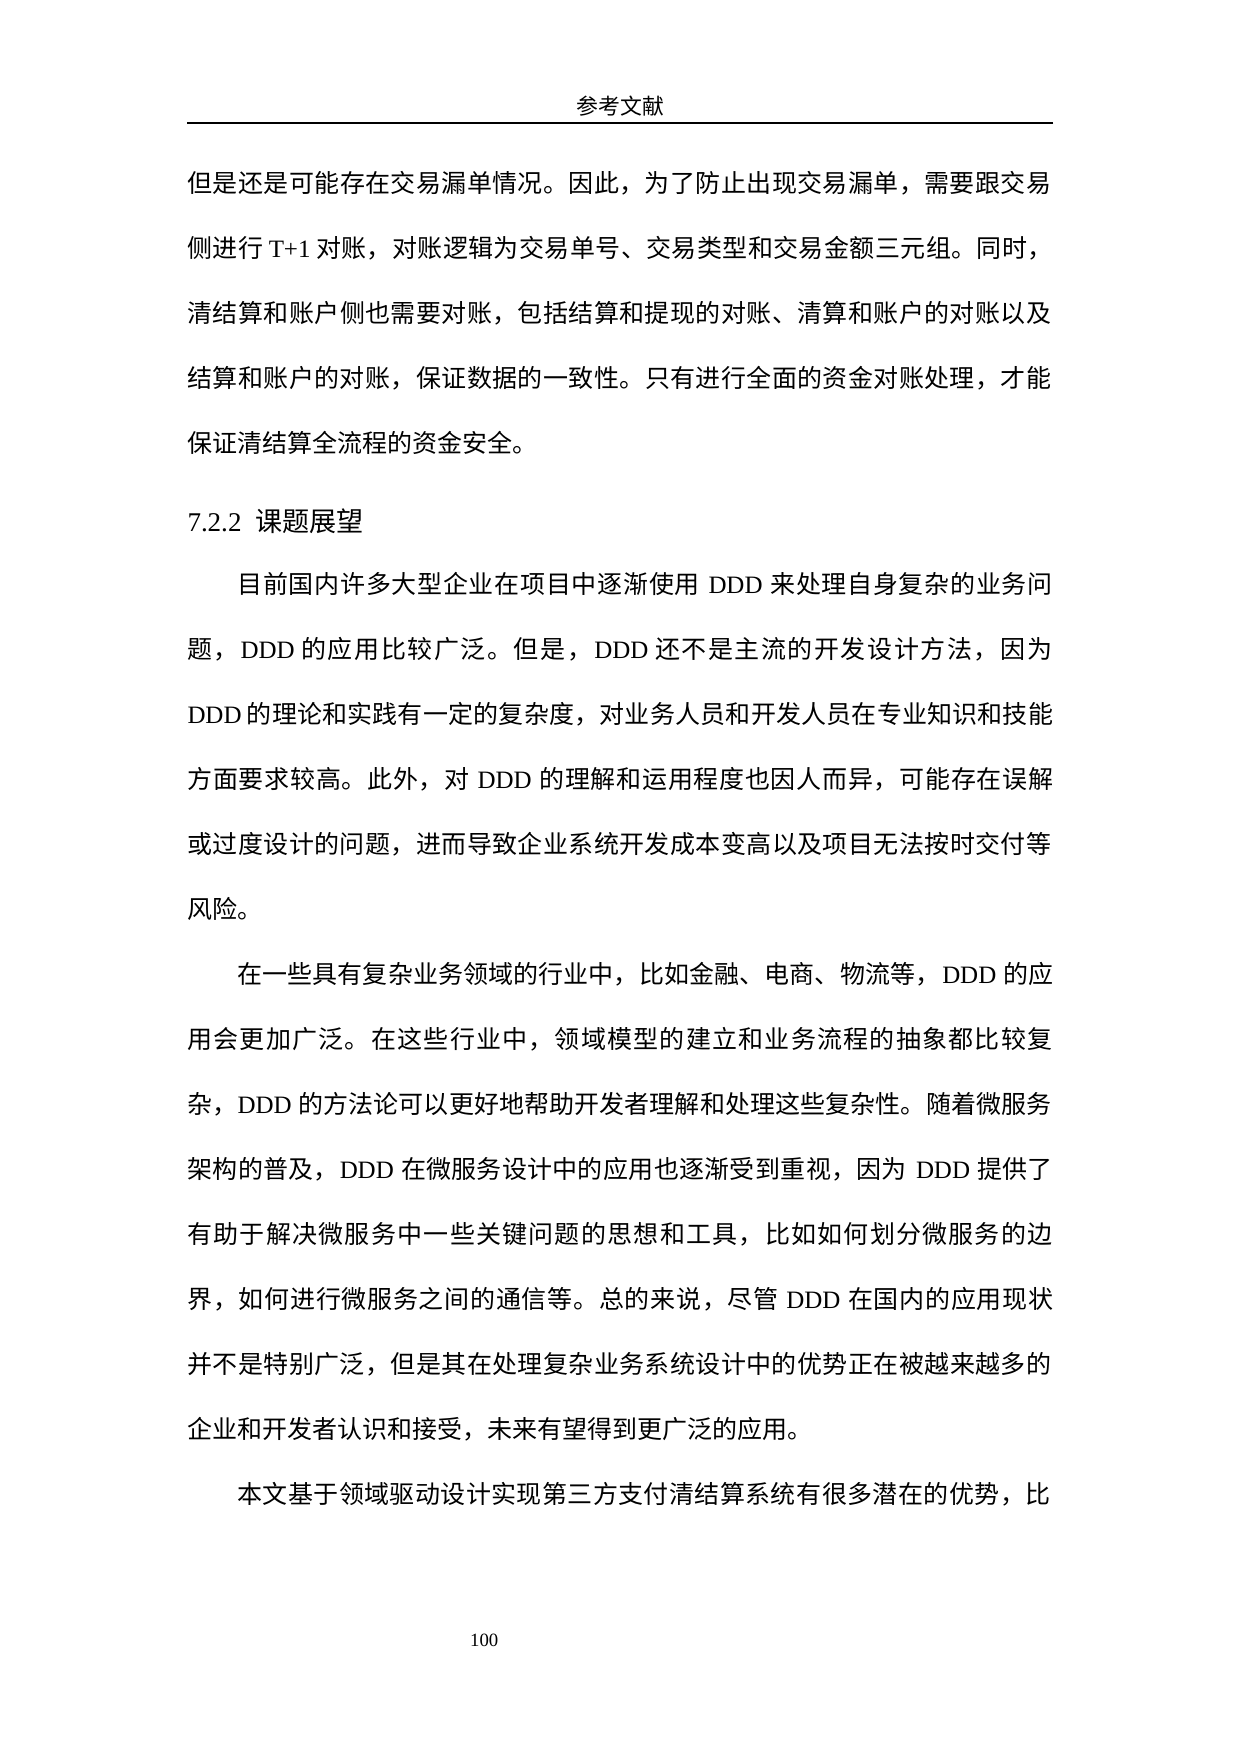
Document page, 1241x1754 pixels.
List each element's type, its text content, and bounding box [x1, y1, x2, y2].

text 7.2.2 课题展望 [187, 500, 1053, 539]
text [187, 150, 1053, 475]
text 在一些具有复杂业务领域的行业中，比如金融、电商、物流等，DDD 的应用会更加广泛。在这些行业中，领域模型的建立和业务流程的抽象都比较复杂，DDD 的方法论可以更好地帮助开发者理解和处理这些复杂性。随着微服务架构的普及，DDD 在微服务设计中的应用也逐渐受到重视，因为 DDD 提供了有助于解决微服务中一些关键问题的思想和工具，比如如何划分微服务的边界，如何进行微服务之间的通信等。总的来说，尽管 DDD 在国内的应用现状并不是特别广泛，但是其在处理复杂业务系统设计中的优势正在被越来越多的企业和开发者认识和接受，未来有望得到更广泛的应用。 [187, 942, 1053, 1462]
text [187, 1462, 1053, 1527]
text 目前国内许多大型企业在项目中逐渐使用 DDD 来处理自身复杂的业务问题，DDD的应用比较广泛。但是，DDD还不是主流的开发设计方法，因为 DDD的理论和实践有一定的复杂度，对业务人员和开发人员在专业知识和技能方面要求较高。此外，对 DDD 的理解和运用程度也因人而异，可能存在误解或过度设计的问题，进而导致企业系统开发成本变高以及项目无法按时交付等风险。 [187, 552, 1053, 942]
